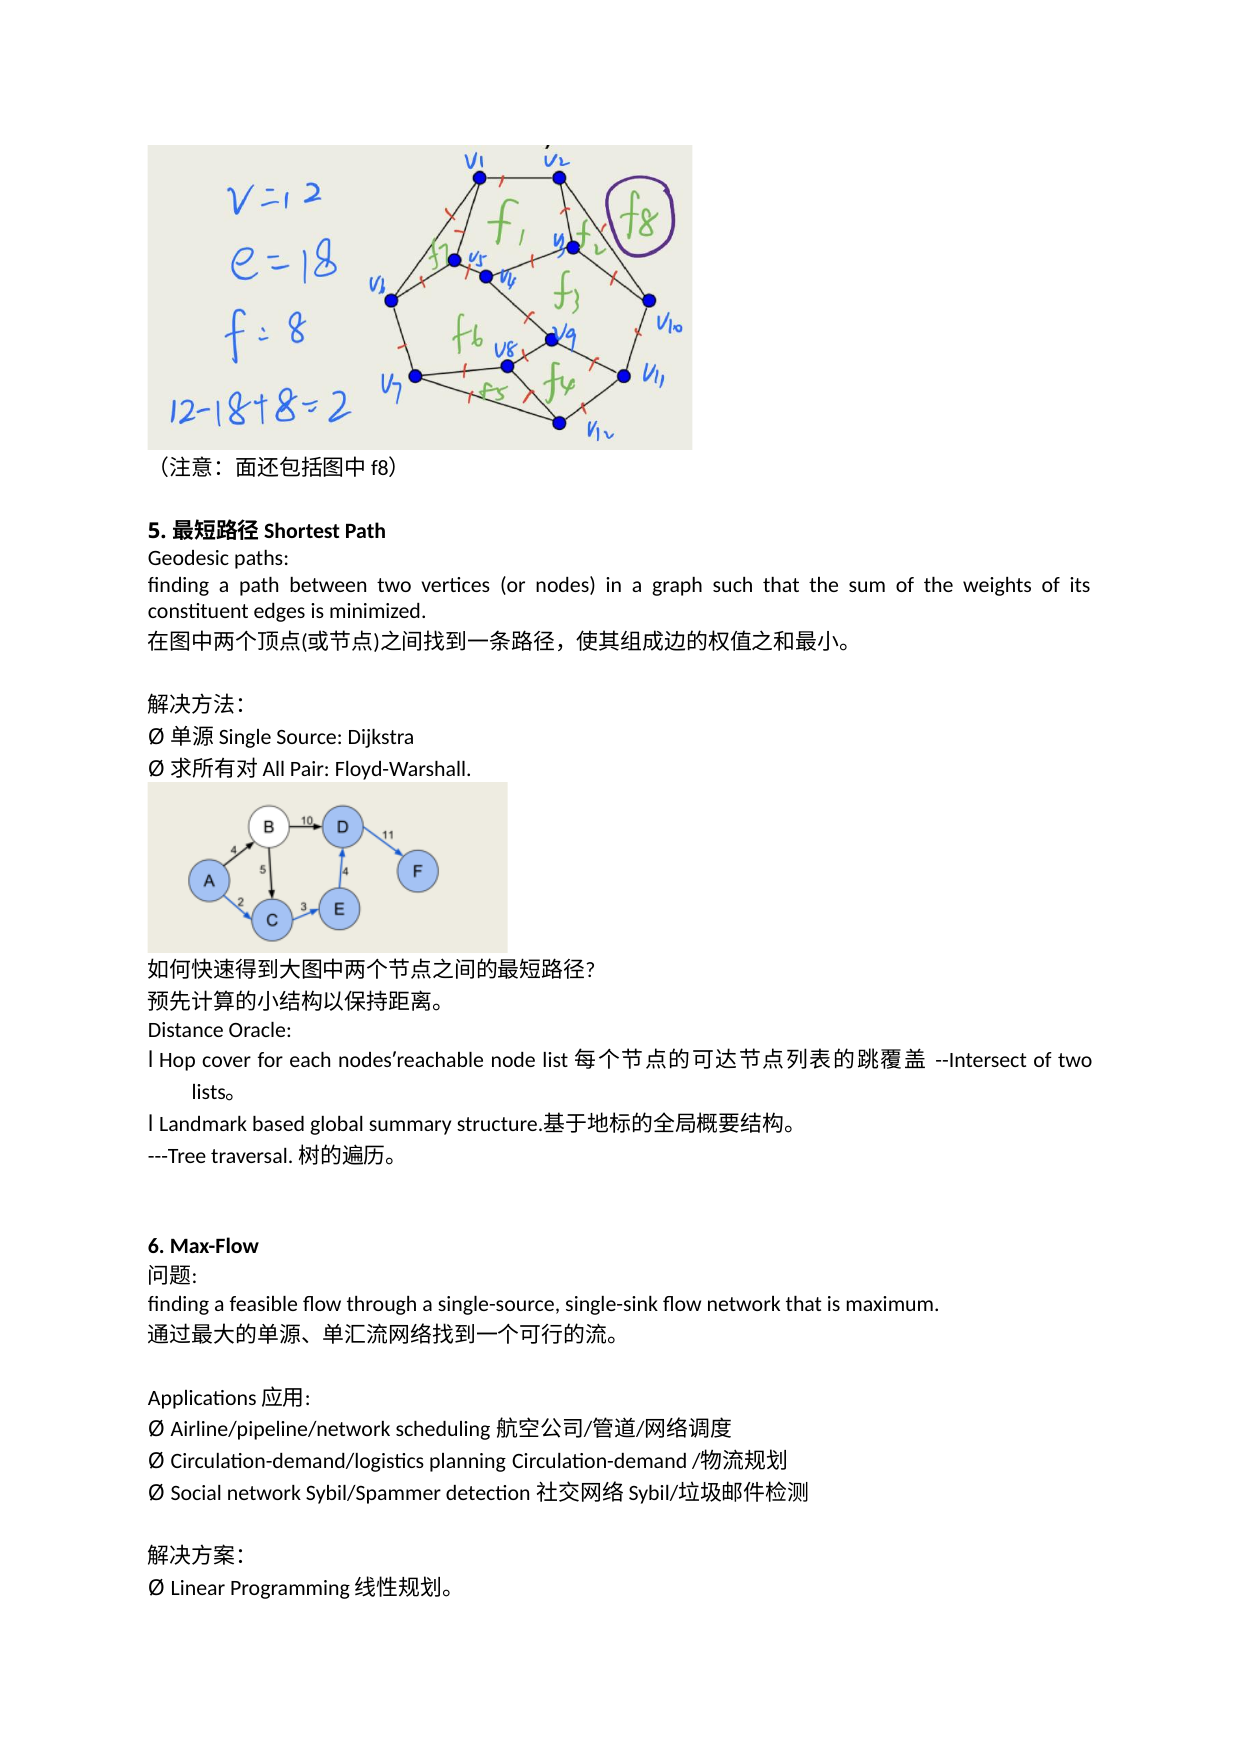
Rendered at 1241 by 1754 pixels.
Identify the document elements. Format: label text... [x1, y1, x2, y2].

text 6. Max-Flow [148, 1232, 1093, 1258]
picture [147, 145, 693, 450]
text Ø Airline/pipeline/network scheduling 航空公司/管道/网络调度 [148, 1411, 1093, 1443]
text 如何快速得到大图中两个节点之间的最短路径? [148, 952, 1093, 984]
text l Landmark based global summary structure.基于地标的全局概要结构。 [148, 1106, 1093, 1138]
text finding a path between two vertices (or nodes) in a graph such that the sum of the weights of its constituent edges is minimized. [148, 571, 1093, 624]
text 解决方案： [148, 1538, 1093, 1570]
text l Hop cover for each nodes’reachable node list每个节点的可达节点列表的跳覆盖 --Intersect of two lists。 [148, 1042, 1093, 1106]
text 问题: [148, 1258, 1093, 1290]
text ---Tree traversal. 树的遍历。 [148, 1138, 1093, 1169]
text Geodesic paths: [148, 544, 1093, 571]
text 通过最大的单源、单汇流网络找到一个可行的流。 [148, 1317, 1093, 1348]
text finding a feasible flow through a single-source, single-sink flow network that is maximum. [148, 1290, 1093, 1317]
text 预先计算的小结构以保持距离。 [148, 984, 1093, 1016]
text （注意：面还包括图中f8） [148, 450, 1093, 481]
text Ø Circulation-demand/logistics planning Circulation-demand /物流规划 [148, 1443, 1093, 1475]
text Ø 求所有对All Pair: Floyd-Warshall. [148, 751, 1093, 782]
picture [147, 782, 508, 953]
text Ø 单源Single Source: Dijkstra [148, 719, 1093, 751]
text Ø Linear Programming线性规划。 [148, 1570, 1093, 1601]
text Ø Social network Sybil/Spammer detection 社交网络Sybil/垃圾邮件检测 [148, 1475, 1093, 1507]
text 在图中两个顶点(或节点)之间找到一条路径，使其组成边的权值之和最小。 [148, 624, 1093, 656]
text 解决方法： [148, 687, 1093, 719]
text Distance Oracle: [148, 1016, 1093, 1042]
text 5. 最短路径Shortest Path [148, 513, 1093, 544]
text Applications应用: [148, 1380, 1093, 1411]
